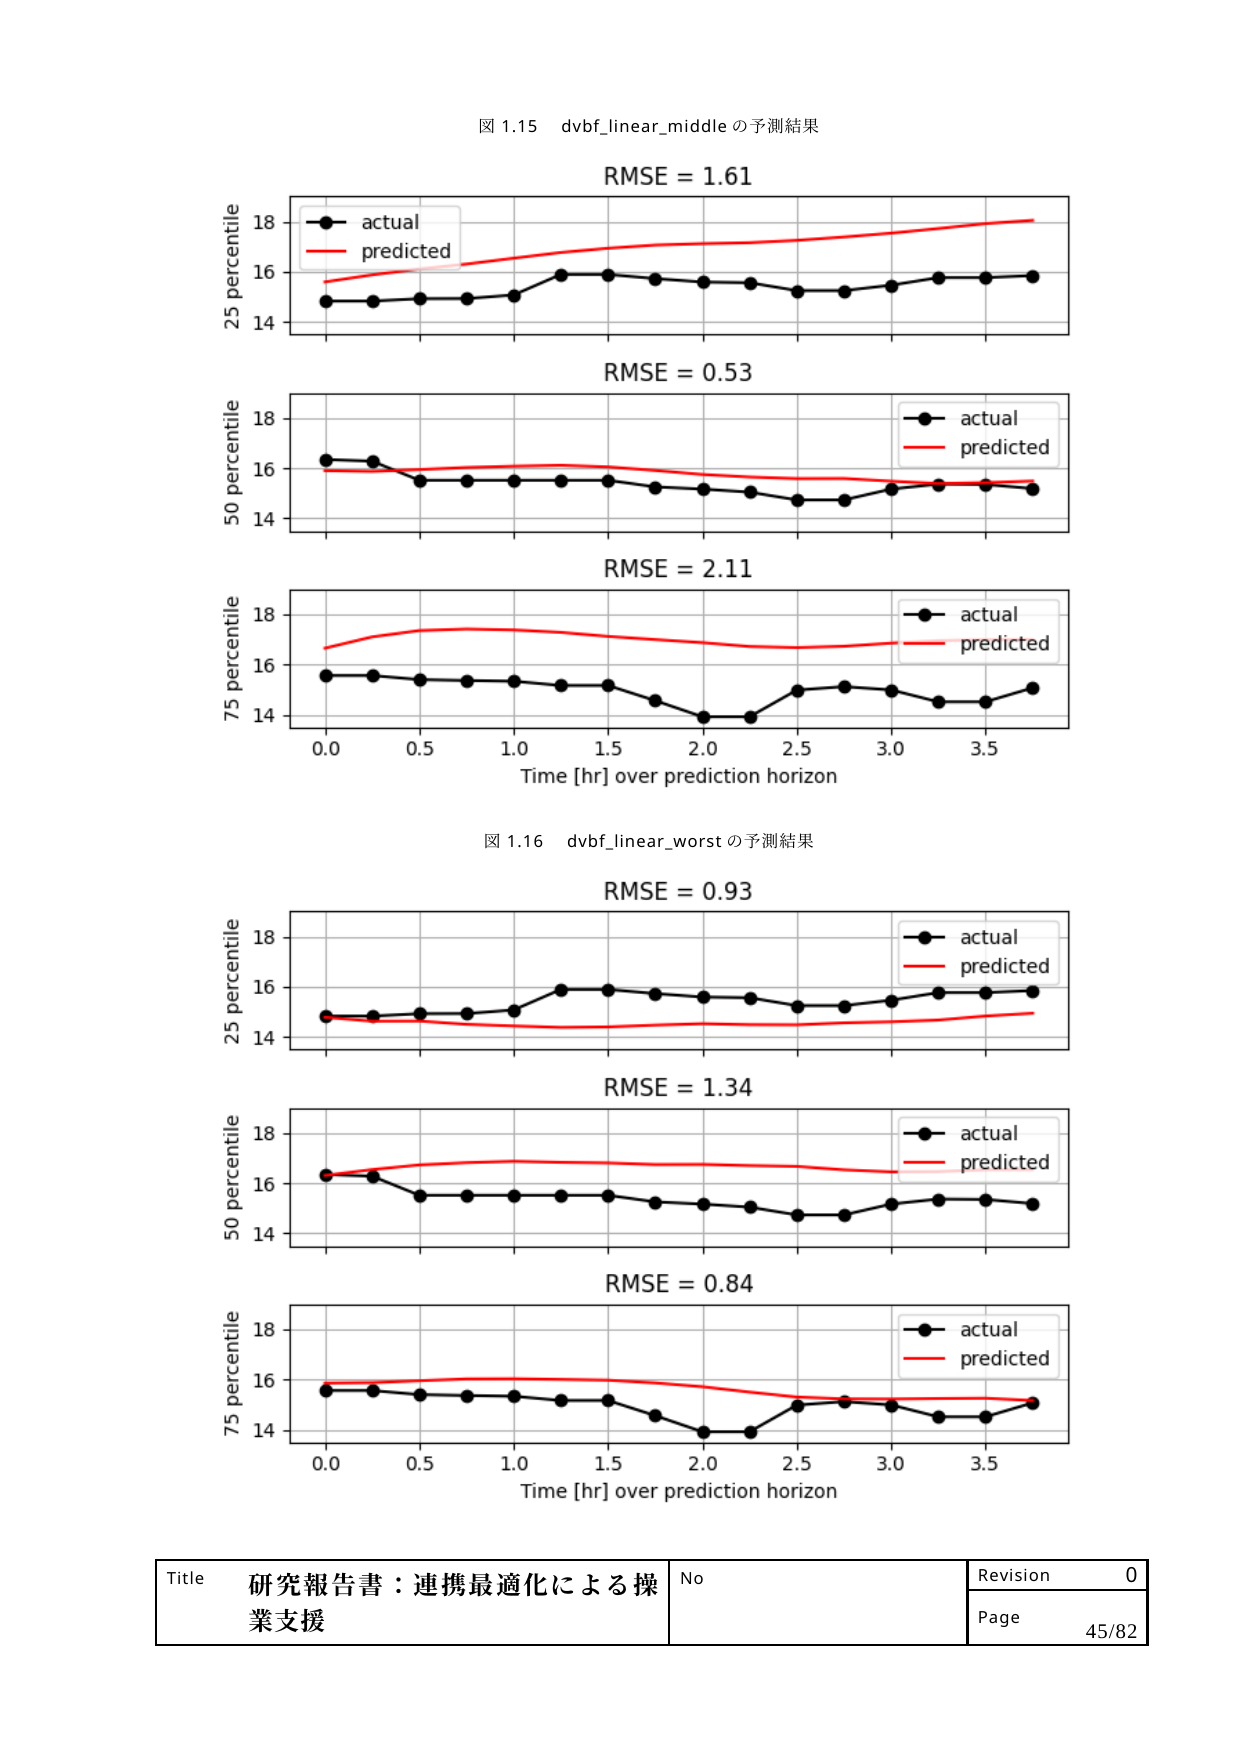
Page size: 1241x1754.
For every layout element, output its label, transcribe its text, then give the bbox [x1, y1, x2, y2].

picture [204, 145, 1089, 808]
text 図 1.15 dvbf_linear_middleの予測結果 [171, 100, 1126, 138]
picture [204, 860, 1089, 1523]
text 図 1.16 dvbf_linear_worstの予測結果 [171, 815, 1126, 853]
